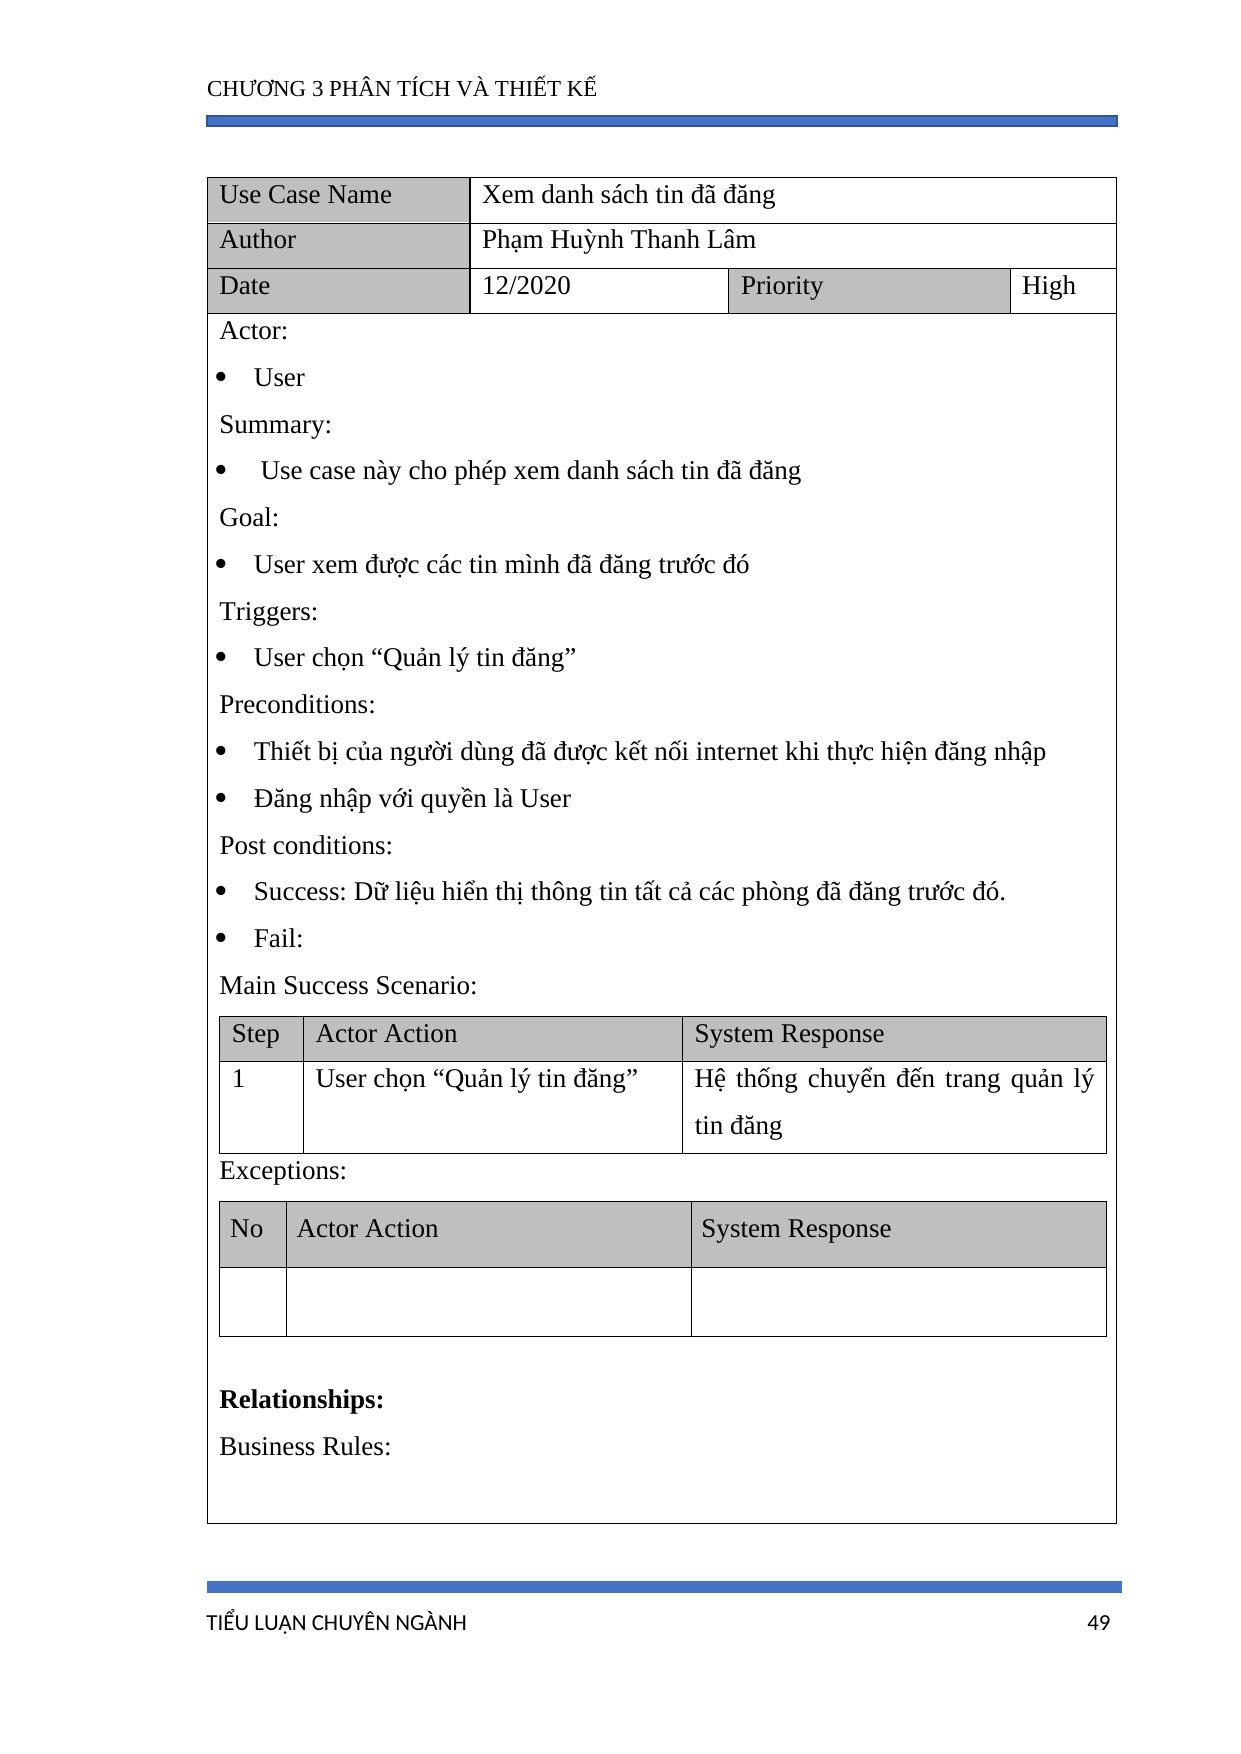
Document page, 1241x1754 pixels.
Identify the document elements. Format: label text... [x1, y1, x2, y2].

table_cell Priority [729, 269, 1010, 313]
table_cell Use Case Name [208, 178, 469, 222]
table_cell Actor: User Summary: Use case này cho phép xem danh sách tin đã đăng Goal: User xem được các tin mình đã đăng trước đó Triggers: User chọn “Quản lý tin đăng” Preconditions: Thiết bị của người dùng đã được kết nối internet khi thực hiện đăng nhập Đăng nhập với quyền là User Post conditions: Success: Dữ liệu hiển thị thông tin tất cả các phòng đã đăng trước đó. Fail: Main Success Scenario: Exceptions: Relationships: Business Rules: [208, 314, 1116, 1523]
table_cell Phạm Huỳnh Thanh Lâm [471, 224, 1116, 268]
table_cell Xem danh sách tin đã đăng [471, 178, 1116, 222]
table_cell High [1011, 269, 1116, 313]
table_cell Date [208, 269, 469, 313]
table_cell Author [208, 224, 469, 268]
table_cell 12/2020 [471, 269, 728, 313]
